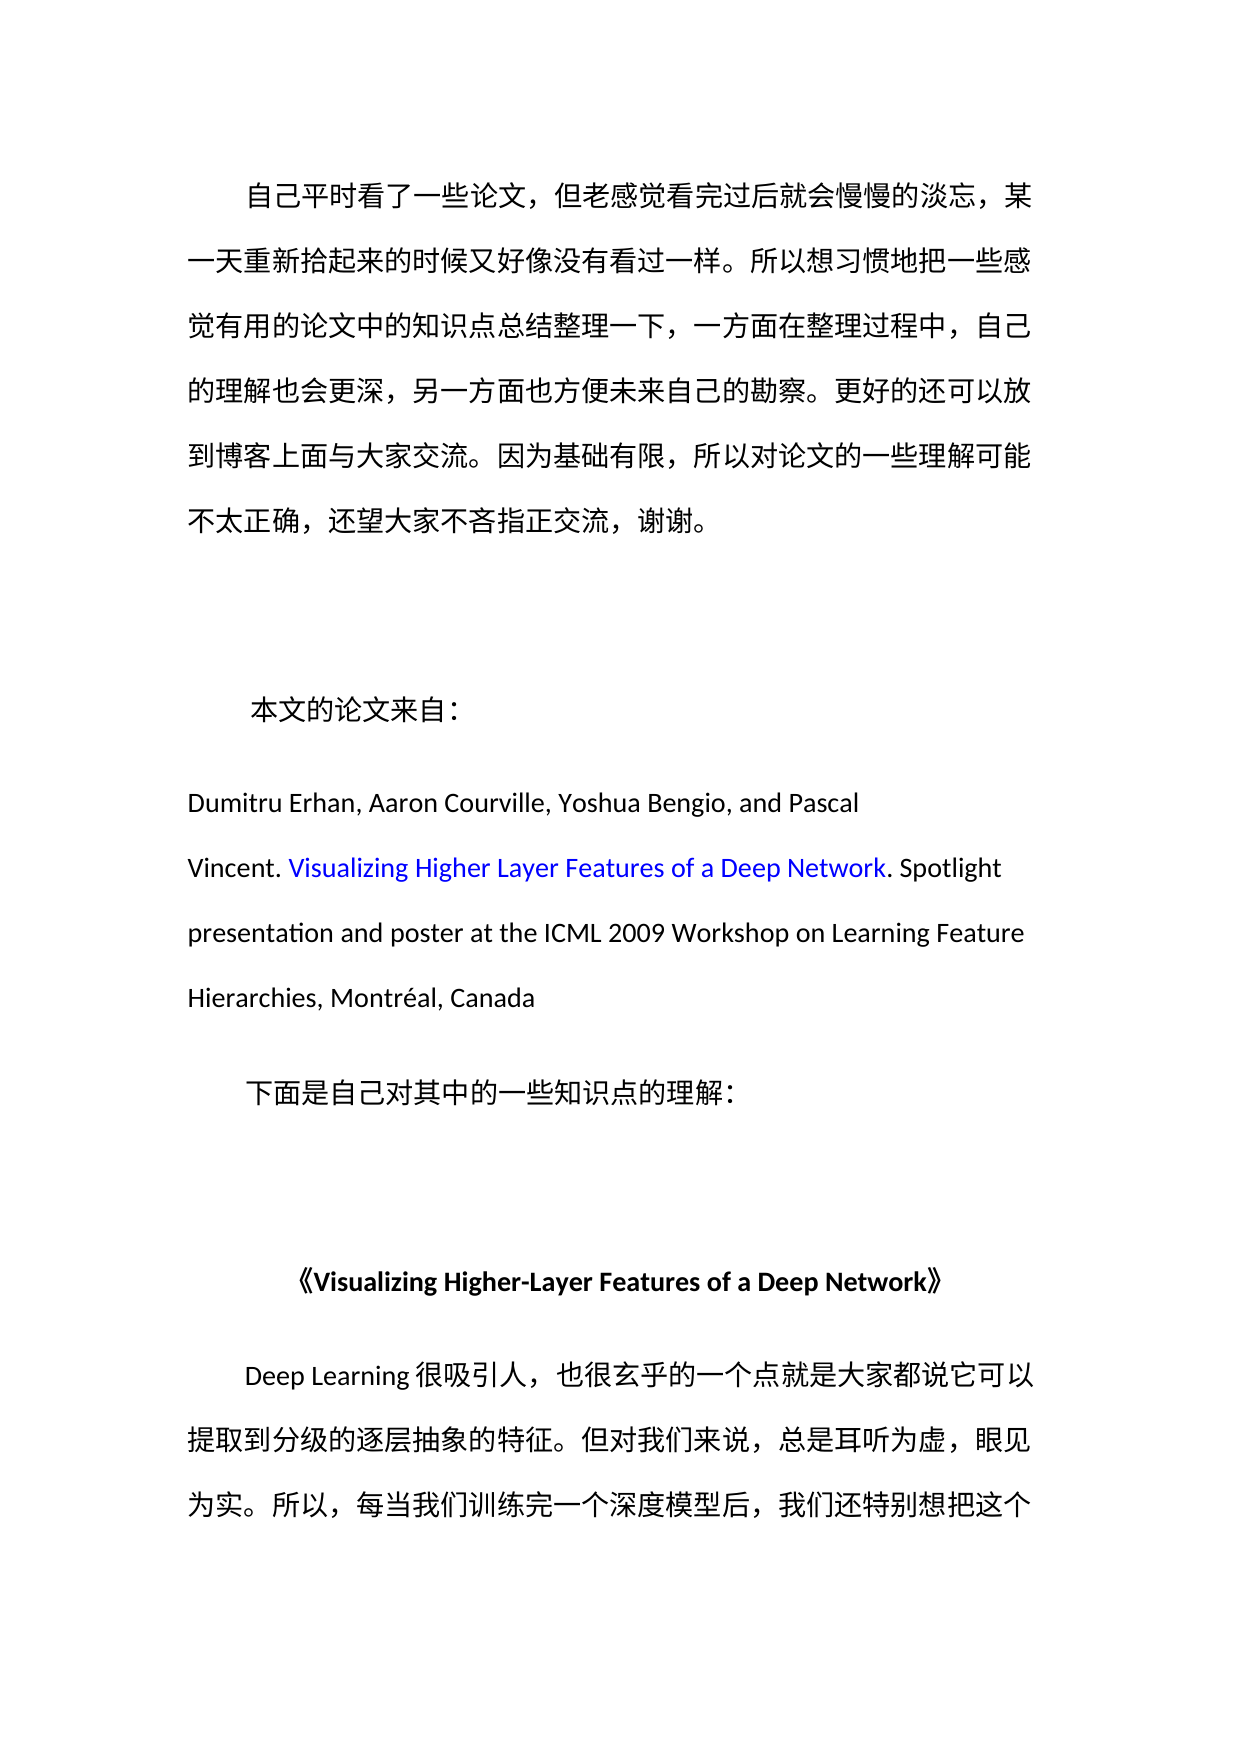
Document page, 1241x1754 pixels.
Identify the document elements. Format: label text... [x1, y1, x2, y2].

text Dumitru Erhan, Aaron Courville, Yoshua Bengio, and Pascal Vincent. Visualizing Higher Layer Features of a Deep Network. Spotlight presentation and poster at the ICML 2009 Workshop on Learning Feature Hierarchies, Montréal, Canada [187, 769, 1053, 1029]
text 《Visualizing Higher-Layer Features of a Deep Network》 [187, 1247, 1053, 1312]
text 本文的论文来自： [187, 675, 1053, 740]
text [187, 1341, 1053, 1536]
text 下面是自己对其中的一些知识点的理解： [187, 1059, 1053, 1124]
text 自己平时看了一些论文，但老感觉看完过后就会慢慢的淡忘，某一天重新拾起来的时候又好像没有看过一样。所以想习惯地把一些感觉有用的论文中的知识点总结整理一下，一方面在整理过程中，自己的理解也会更深，另一方面也方便未来自己的勘察。更好的还可以放到博客上面与大家交流。因为基础有限，所以对论文的一些理解可能不太正确，还望大家不吝指正交流，谢谢。 [187, 162, 1053, 552]
